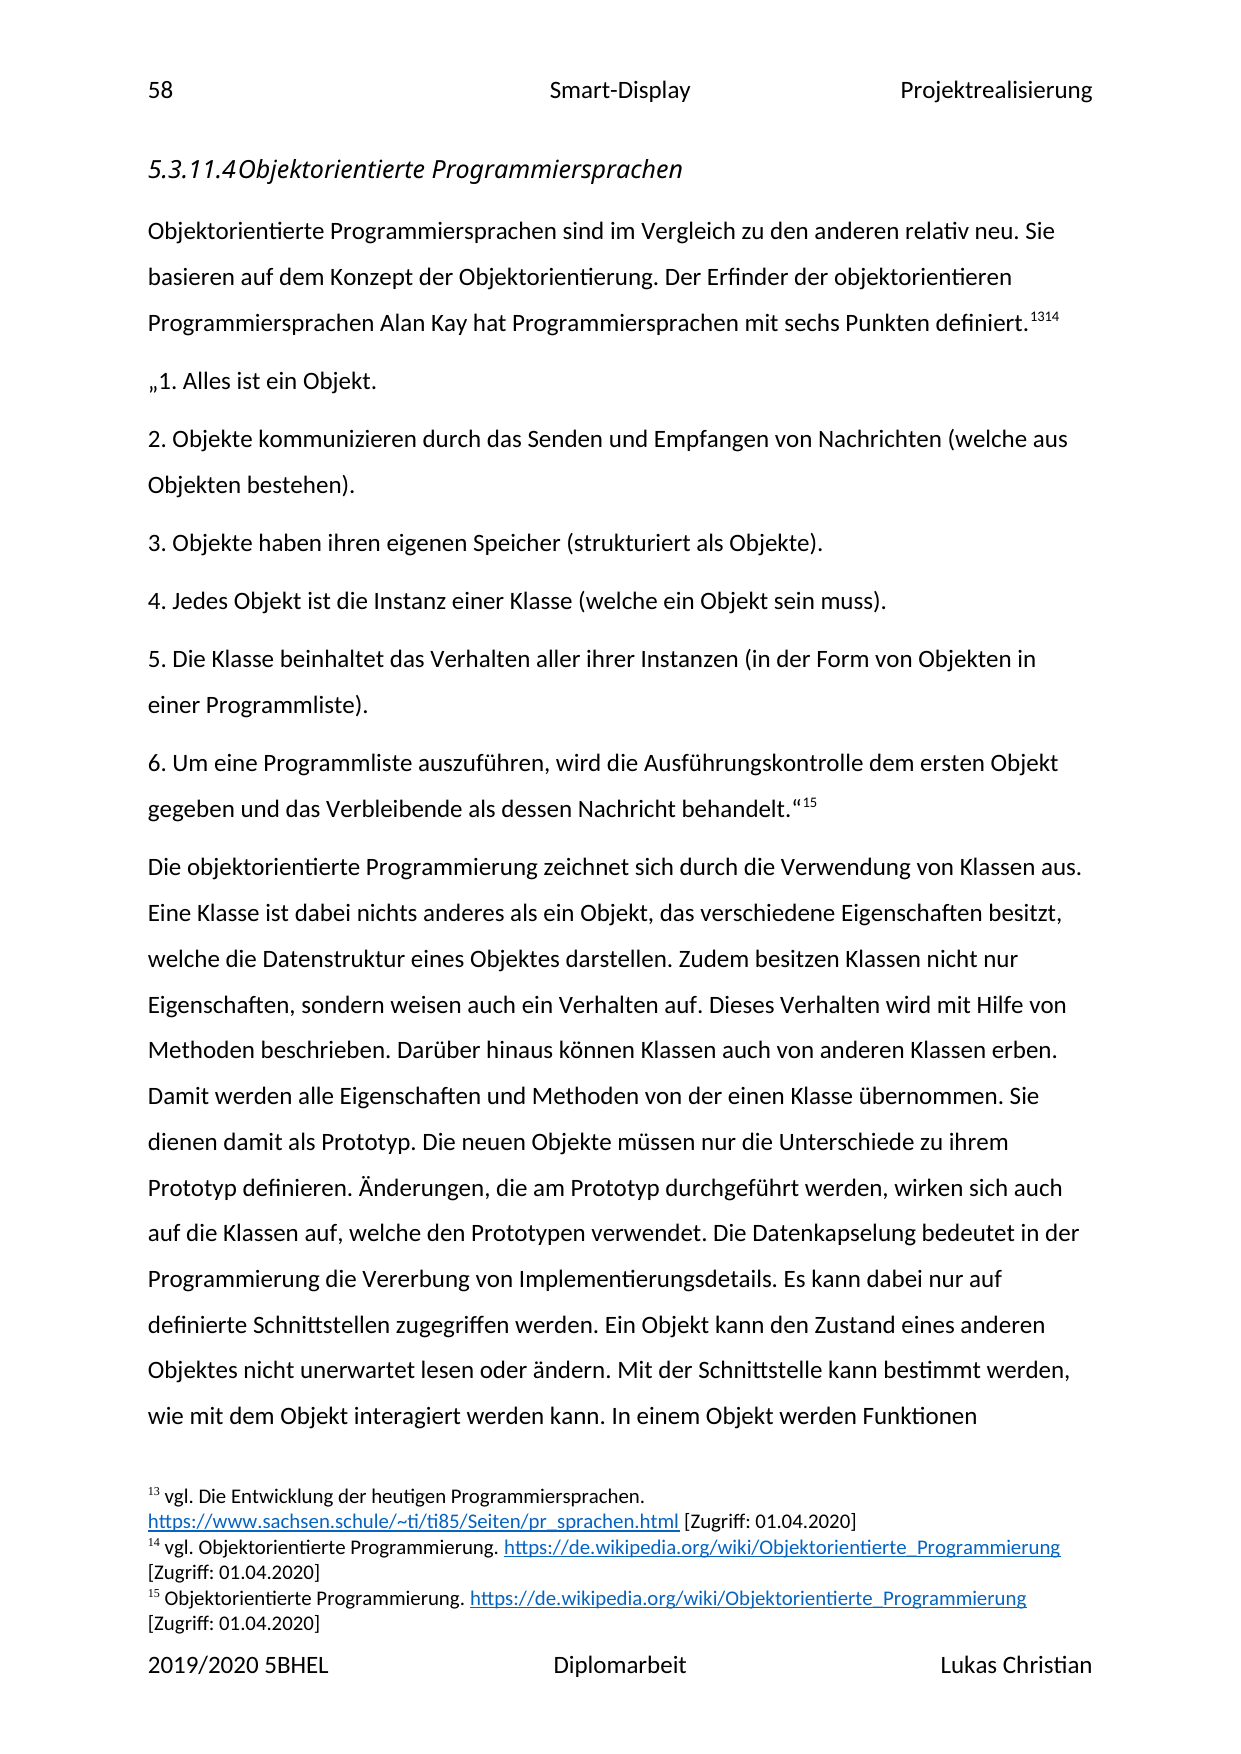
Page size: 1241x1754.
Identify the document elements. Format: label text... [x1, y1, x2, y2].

text 4. Jedes Objekt ist die Instanz einer Klasse (welche ein Objekt sein muss). [148, 585, 1093, 616]
subtitle Objektorientierte Programmiersprachen [148, 152, 1093, 186]
text „1. Alles ist ein Objekt. [148, 365, 1093, 396]
text 6. Um eine Programmliste auszuführen, wird die Ausführungskontrolle dem ersten Objekt gegeben und das Verbleibende als dessen Nachricht behandelt.“ [148, 748, 1093, 824]
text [148, 852, 1093, 1431]
text 5. Die Klasse beinhaltet das Verhalten aller ihrer Instanzen (in der Form von Objekten in einer Programmliste). [148, 644, 1093, 720]
text 3. Objekte haben ihren eigenen Speicher (strukturiert als Objekte). [148, 527, 1093, 558]
text 2. Objekte kommunizieren durch das Senden und Empfangen von Nachrichten (welche aus Objekten bestehen). [148, 423, 1093, 499]
text Objektorientierte Programmiersprachen sind im Vergleich zu den anderen relativ neu. Sie basieren auf dem Konzept der Objektorientierung. Der Erfinder der objektorientieren Programmiersprachen Alan Kay hat Programmiersprachen mit sechs Punkten definiert. [148, 215, 1093, 337]
